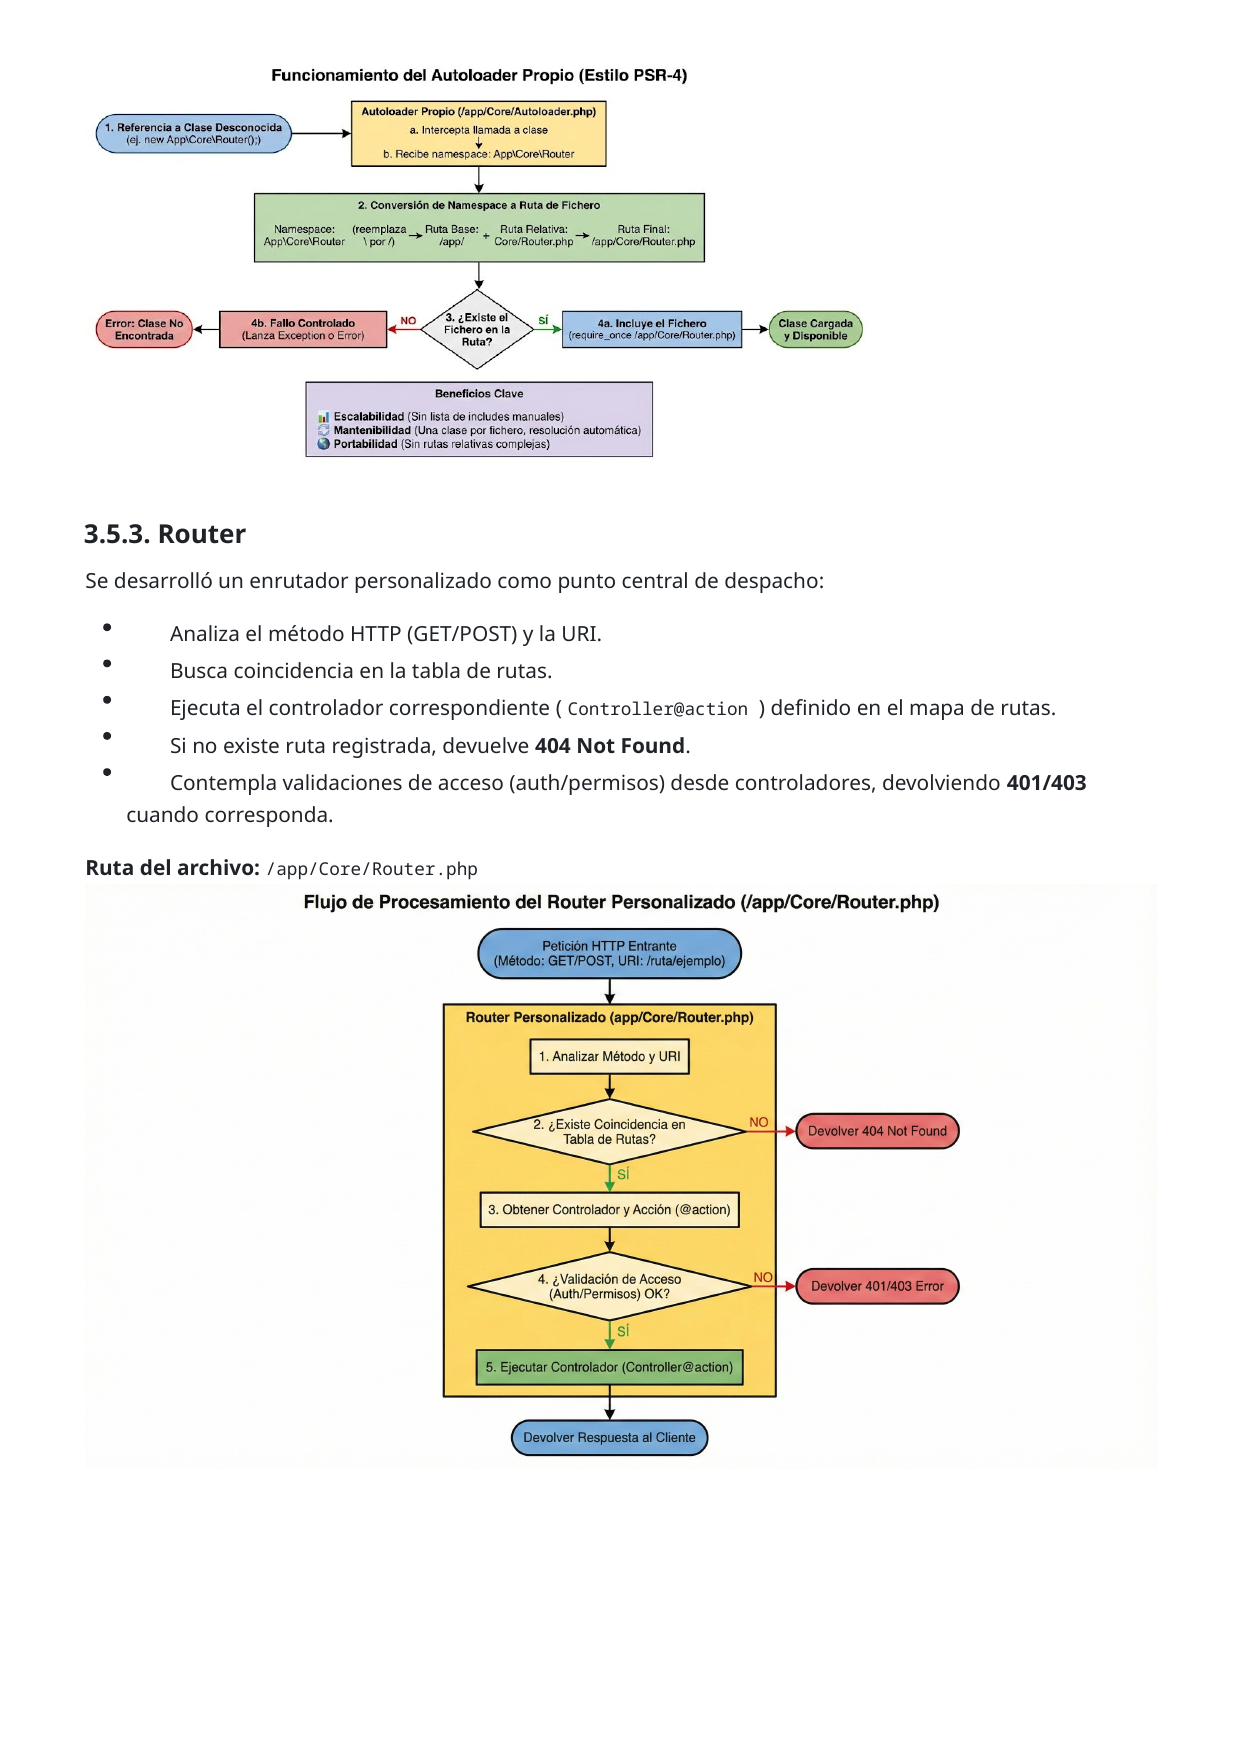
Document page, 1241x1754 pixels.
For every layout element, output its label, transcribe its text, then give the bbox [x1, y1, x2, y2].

text Ruta del archivo: /app/Core/Router.php [85, 853, 1154, 881]
text Se desarrolló un enrutador personalizado como punto central de despacho: [85, 566, 1148, 594]
text Si no existe ruta registrada, devuelve 404 Not Found. [125, 731, 1148, 759]
text Ejecuta el controlador correspondiente ( Controller@action ) definido en el mapa de rutas. [125, 693, 1148, 722]
text Analiza el método HTTP (GET/POST) y la URI. [125, 619, 1148, 647]
text Busca coincidencia en la tabla de rutas. [125, 656, 1148, 684]
subtitle 3.5.3. Router [84, 516, 1154, 551]
picture [85, 59, 873, 467]
picture [85, 884, 1157, 1469]
text Contempla validaciones de acceso (auth/permisos) desde controladores, devolviendo 401/403 cuando corresponda. [125, 768, 1148, 828]
